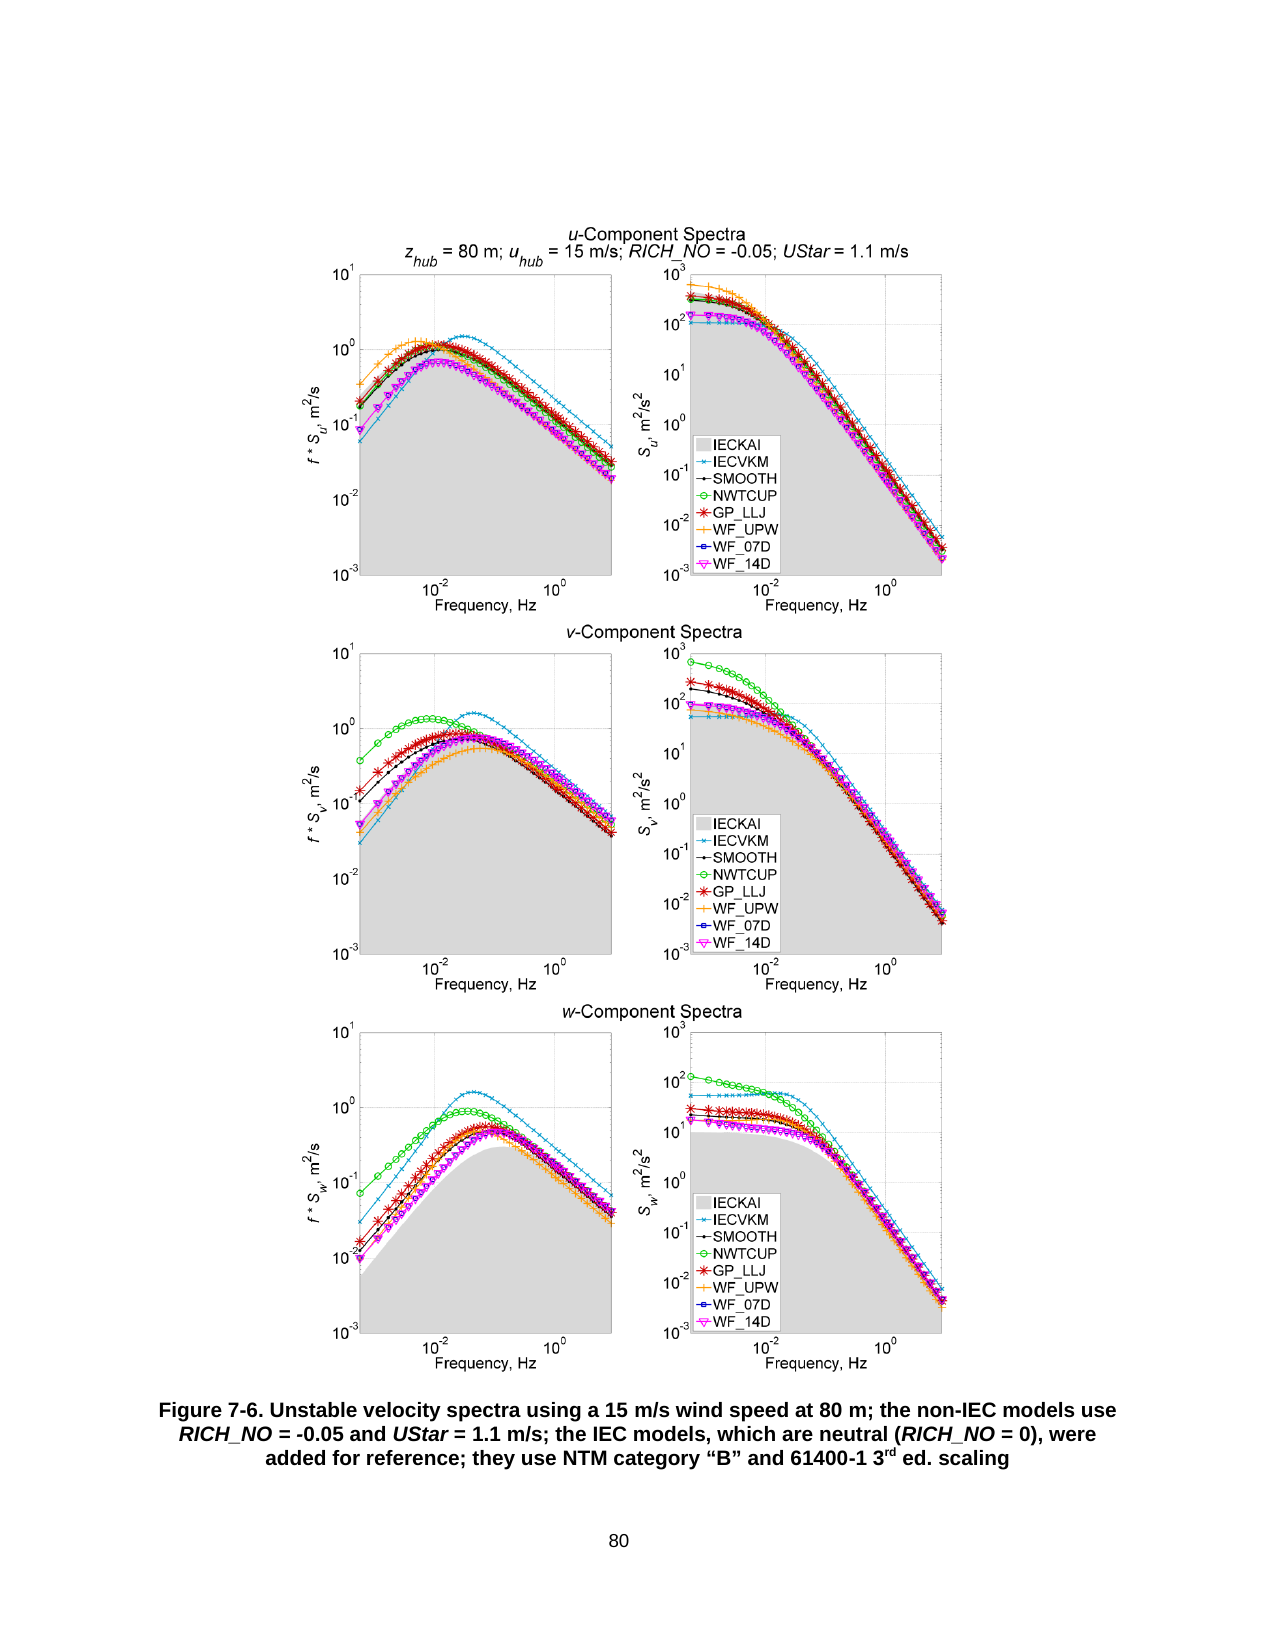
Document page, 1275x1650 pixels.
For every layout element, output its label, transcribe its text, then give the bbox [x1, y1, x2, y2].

picture [262, 617, 1013, 994]
picture [262, 219, 1013, 614]
text Figure G-6. Unstable velocity spectra using a 15 m/s wind speed at 80 m; the non-IEC models use RICH_NO = -0.05 and UStar = 1.1 m/s; the IEC models, which are neutral (RICH_NO = 0), were added for reference; they use NTM category “B” and 61400-1 3rd ed. scaling [150, 1398, 1125, 1469]
picture [262, 997, 1013, 1373]
